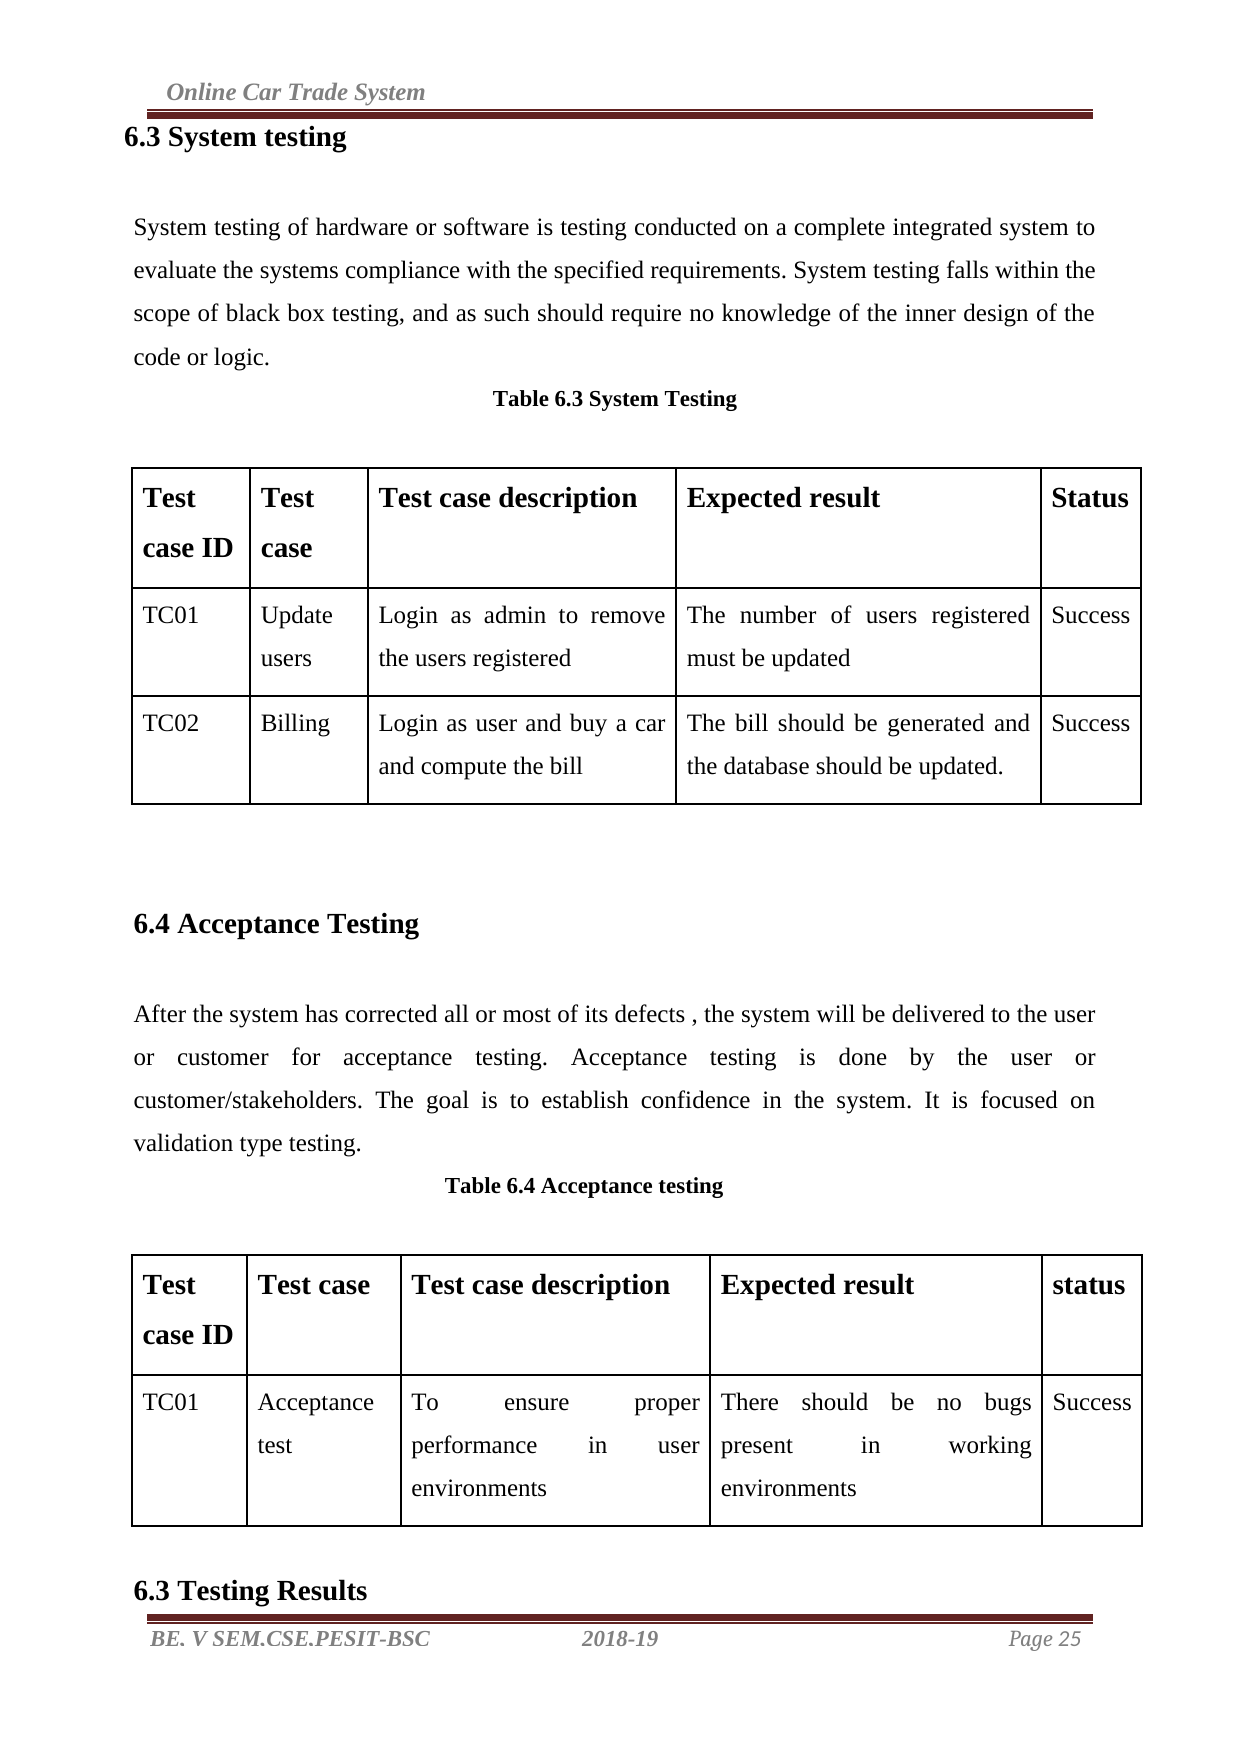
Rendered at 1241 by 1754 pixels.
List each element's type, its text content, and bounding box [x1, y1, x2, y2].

text Table 6.3 System Testing [133, 385, 1096, 411]
table_cell Billing [251, 697, 367, 803]
table_cell TC01 [133, 1376, 246, 1525]
table_cell Update users [251, 589, 367, 695]
table_header Test case [248, 1256, 400, 1374]
table_header Test case description [369, 469, 675, 587]
table_cell Login as admin to remove the users registered [369, 589, 675, 695]
table_cell There should be no bugs present in working environments [711, 1376, 1041, 1525]
text 6.3 Testing Results [133, 1527, 1096, 1606]
table_header status [1043, 1256, 1141, 1374]
table_header Test case description [402, 1256, 709, 1374]
text 6.3 System testing [124, 119, 1096, 152]
table_header Test case ID [133, 1256, 246, 1374]
text After the system has corrected all or most of its defects , the system will be delivered to the user or customer for acceptance testing. Acceptance testing is done by the user or customer/stakeholders. The goal is to establish confidence in the system. It is focused on validation type testing. [133, 999, 1096, 1157]
table_cell TC01 [133, 589, 249, 695]
text 6.4 Acceptance Testing [133, 906, 1096, 939]
table_cell Success [1043, 1376, 1141, 1525]
table_header Test case ID [133, 469, 249, 587]
text Table 6.4 Acceptance testing [358, 1172, 1096, 1198]
table_cell Login as user and buy a car and compute the bill [369, 697, 675, 803]
table_header Expected result [711, 1256, 1041, 1374]
table_cell TC02 [133, 697, 249, 803]
table_cell The bill should be generated and the database should be updated. [677, 697, 1040, 803]
table_cell Success [1042, 697, 1140, 803]
table_header Expected result [677, 469, 1040, 587]
table_cell Success [1042, 589, 1140, 695]
table_header Status [1042, 469, 1140, 587]
table_cell To ensure proper performance in user environments [402, 1376, 709, 1525]
table_header Test case [251, 469, 367, 587]
text System testing of hardware or software is testing conducted on a complete integrated system to evaluate the systems compliance with the specified requirements. System testing falls within the scope of black box testing, and as such should require no knowledge of the inner design of the code or logic. [133, 212, 1096, 370]
table_cell The number of users registered must be updated [677, 589, 1040, 695]
table_cell Acceptance test [248, 1376, 400, 1525]
